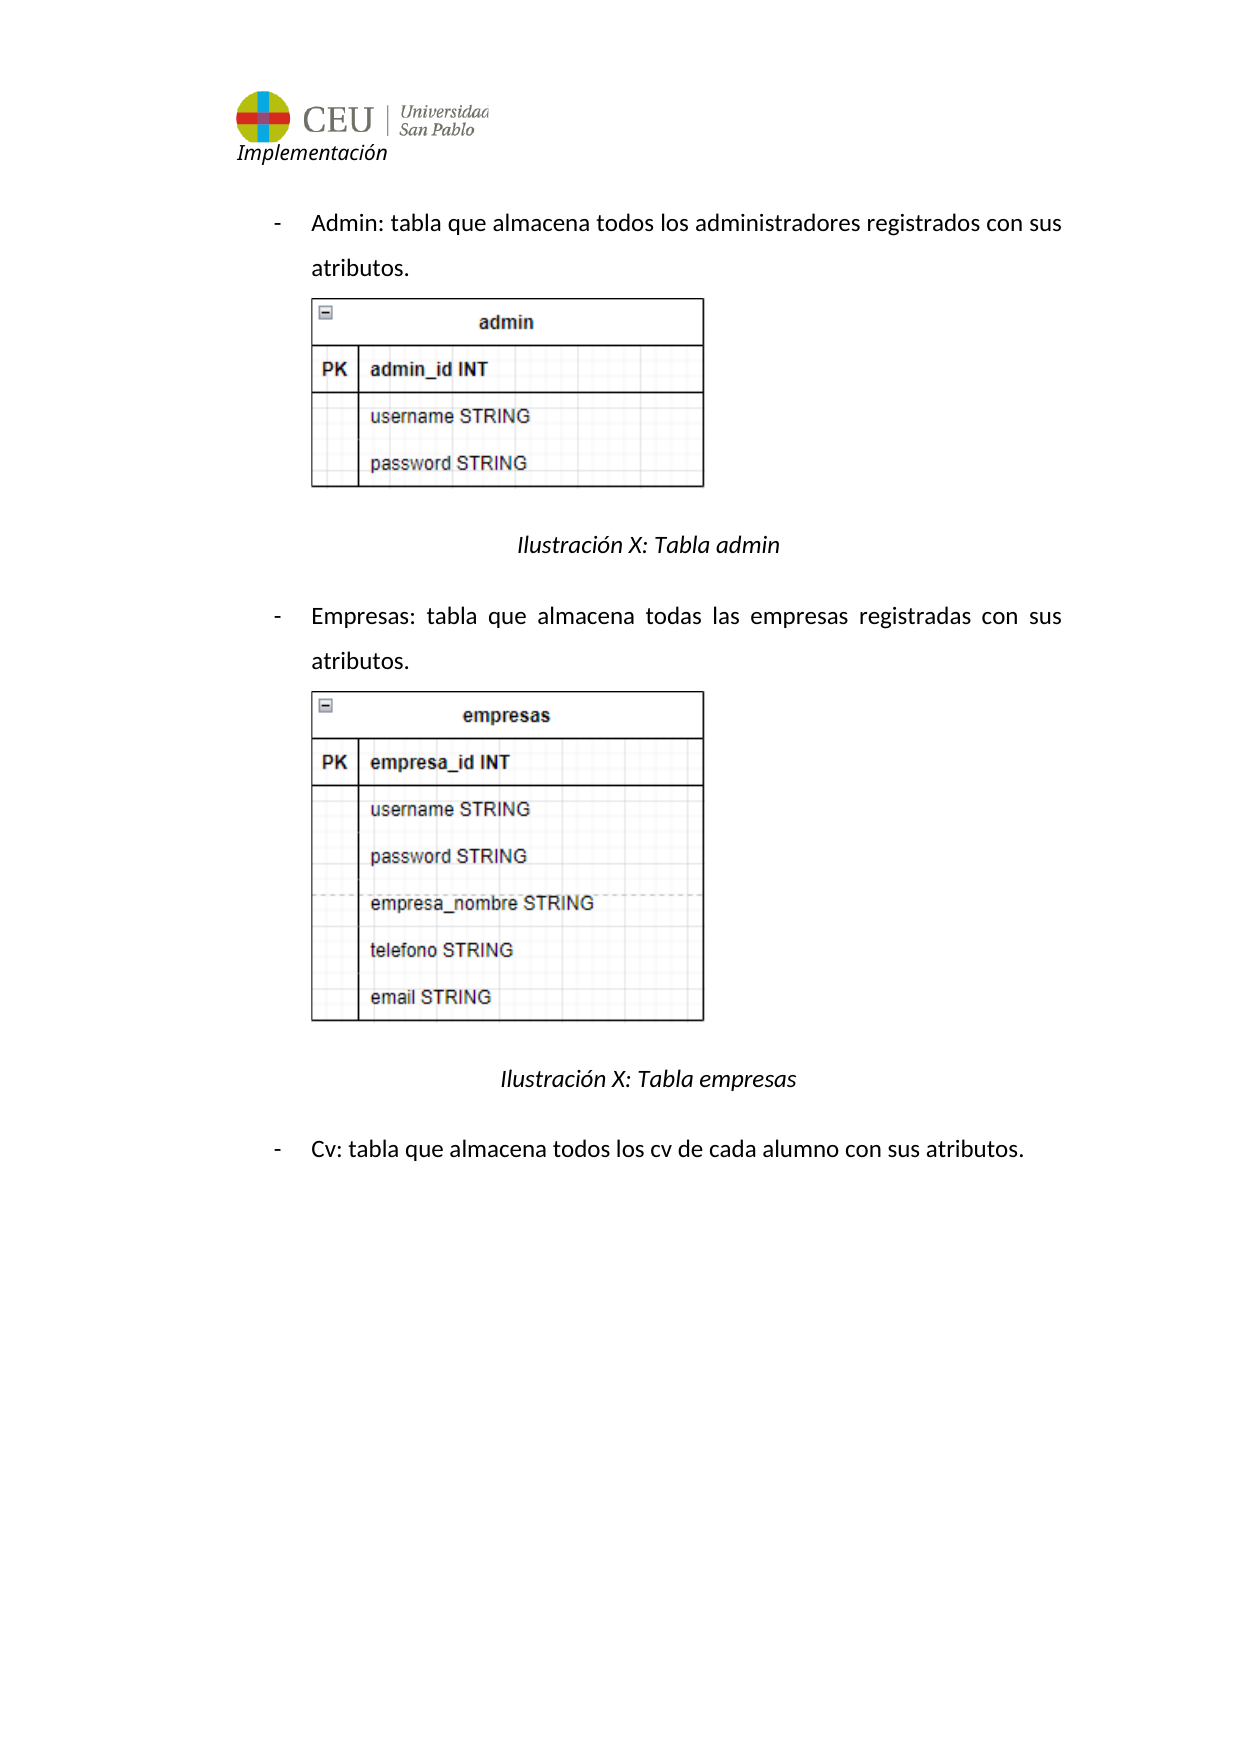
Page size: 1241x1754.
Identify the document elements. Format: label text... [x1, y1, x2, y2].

picture [311, 691, 705, 1023]
list Cv: tabla que almacena todos los cv de cada alumno con sus atributos. [274, 1133, 1063, 1164]
list Admin: tabla que almacena todos los administradores registrados con sus atributos. [274, 207, 1063, 283]
text Ilustración X: Tabla admin [236, 529, 1063, 559]
text Ilustración X: Tabla empresas [236, 1063, 1063, 1093]
picture [311, 298, 705, 489]
picture [235, 89, 489, 143]
list Empresas: tabla que almacena todas las empresas registradas con sus atributos. [274, 600, 1063, 676]
